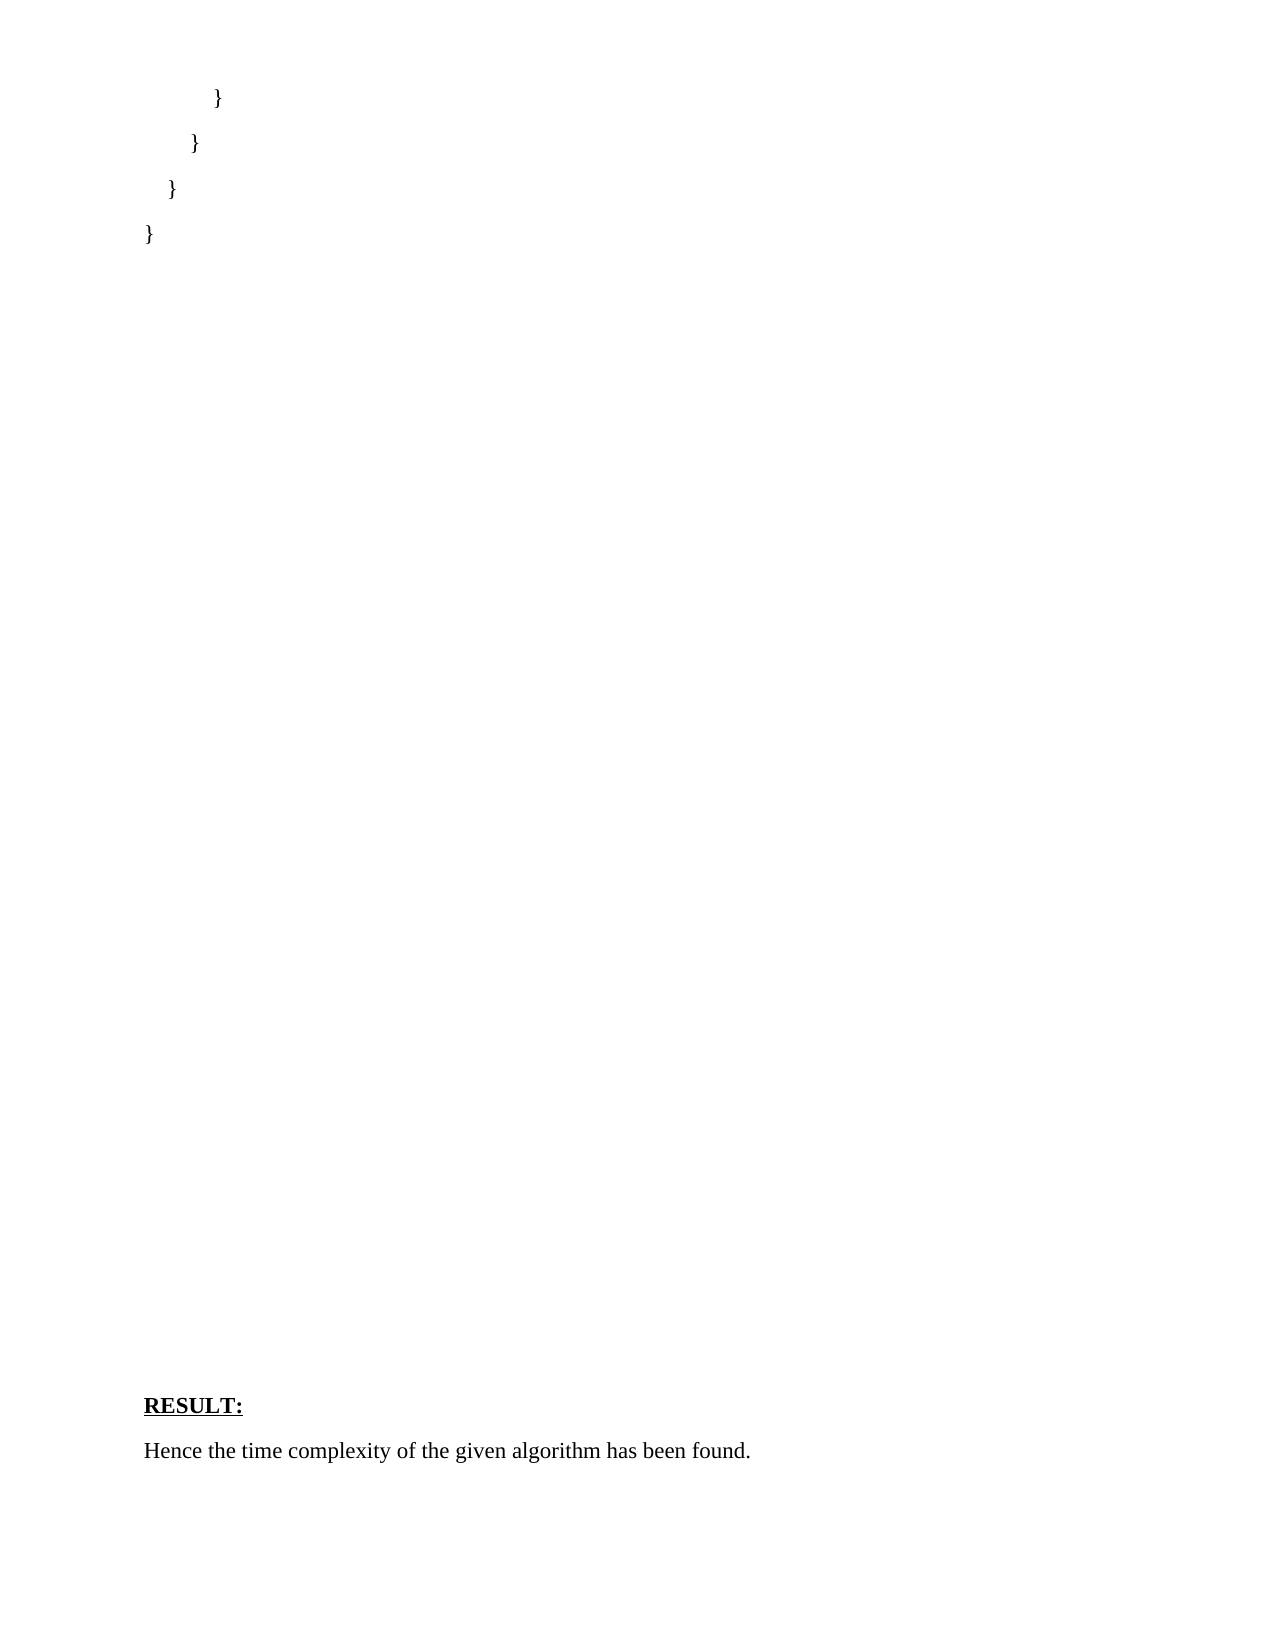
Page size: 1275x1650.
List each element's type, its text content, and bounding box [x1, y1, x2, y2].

text } [144, 220, 1144, 246]
text RESULT: [144, 1392, 1144, 1419]
text Hence the time complexity of the given algorithm has been found. [144, 1437, 1144, 1464]
text } [144, 129, 1144, 156]
text } [144, 84, 1144, 111]
text } [144, 174, 1144, 201]
